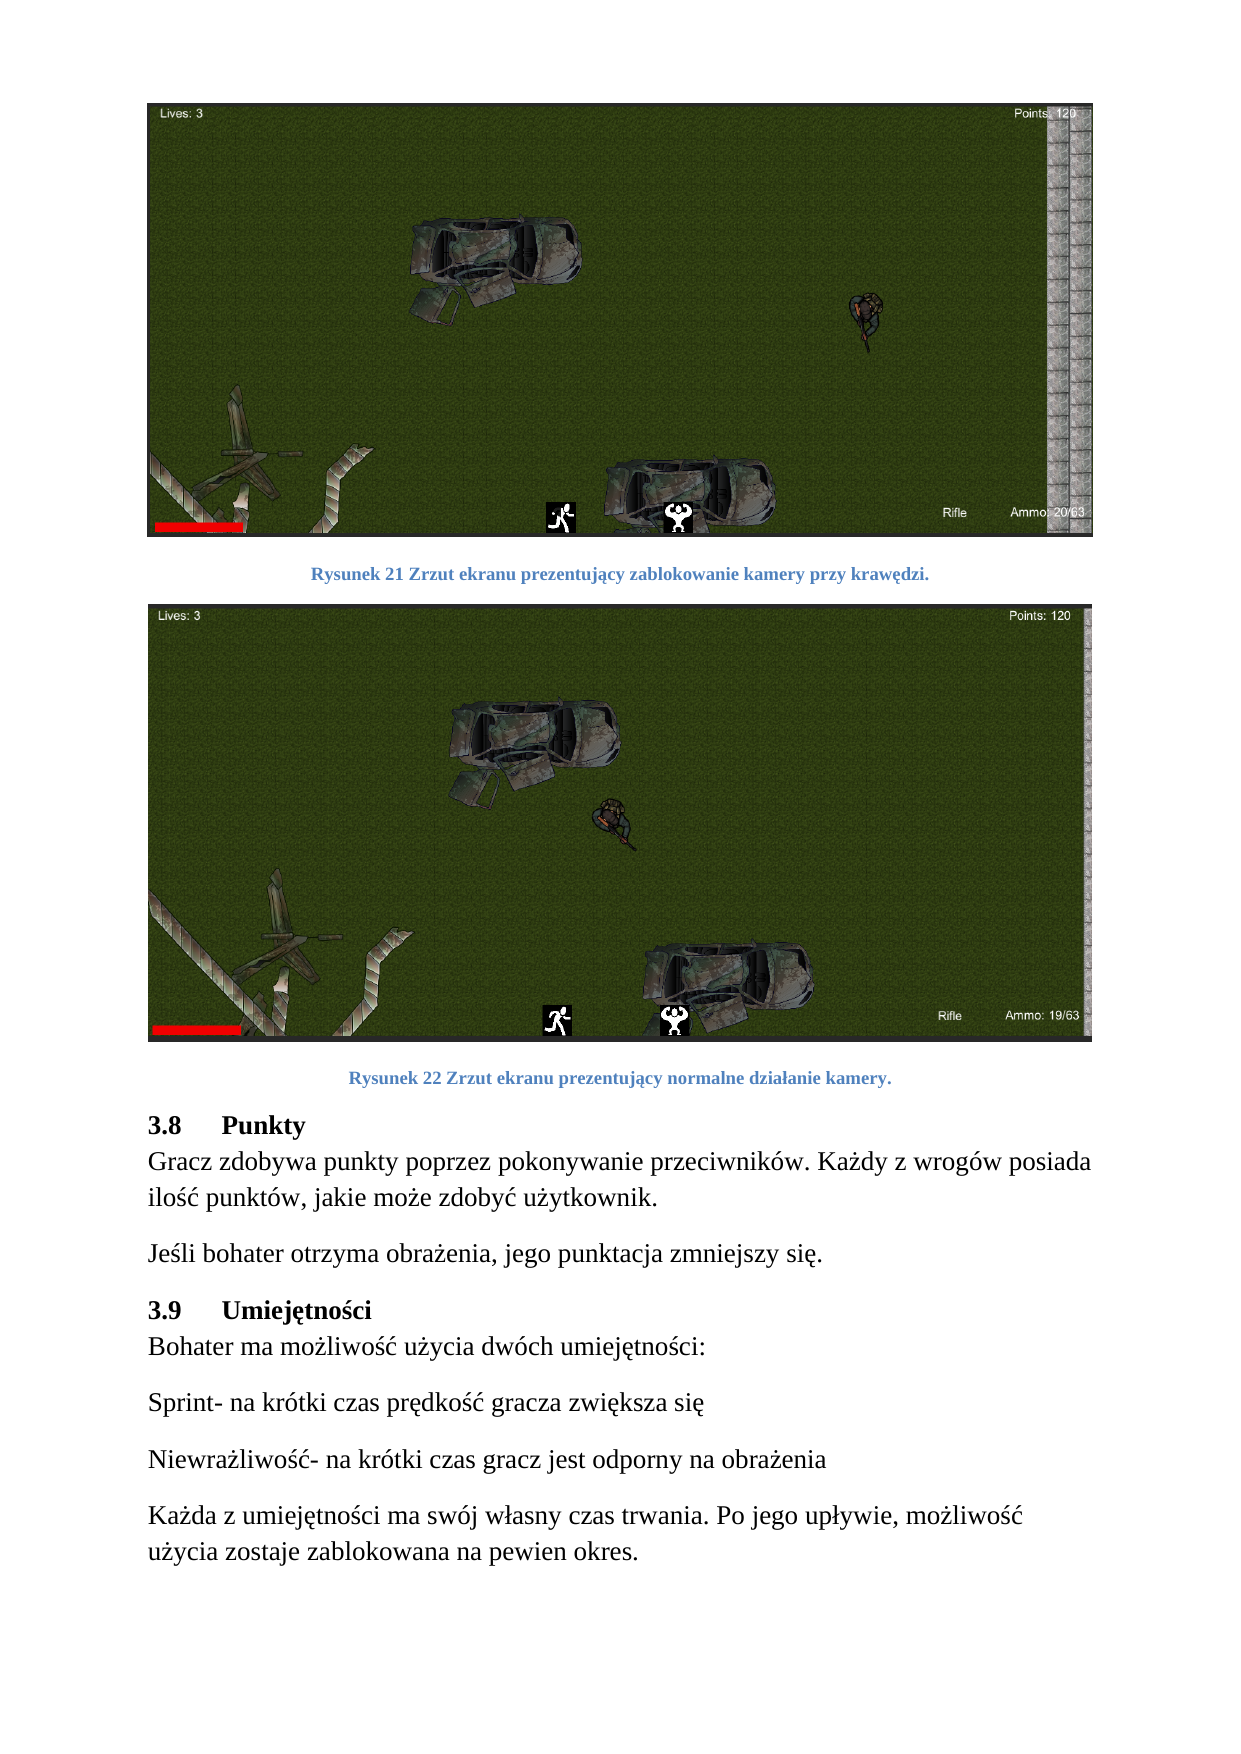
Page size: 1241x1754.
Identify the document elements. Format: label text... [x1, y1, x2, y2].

text Sprint- na krótki czas prędkość gracza zwiększa się [148, 1386, 1093, 1417]
text Niewrażliwość- na krótki czas gracz jest odporny na obrażenia [148, 1443, 1093, 1474]
text Bohater ma możliwość użycia dwóch umiejętności: [148, 1329, 1093, 1361]
text Jeśli bohater otrzyma obrażenia, jego punktacja zmniejszy się. [148, 1237, 1093, 1268]
picture [147, 103, 1093, 537]
text Każda z umiejętności ma swój własny czas trwania. Po jego upływie, możliwość użycia zostaje zablokowana na pewien okres. [148, 1499, 1093, 1566]
picture [148, 604, 1092, 1042]
subtitle 3.9 Umiejętności [148, 1294, 1093, 1325]
text Gracz zdobywa punkty poprzez pokonywanie przeciwników. Każdy z wrogów posiada ilość punktów, jakie może zdobyć użytkownik. [148, 1145, 1093, 1212]
subtitle 3.8 Punkty [148, 1109, 1093, 1140]
